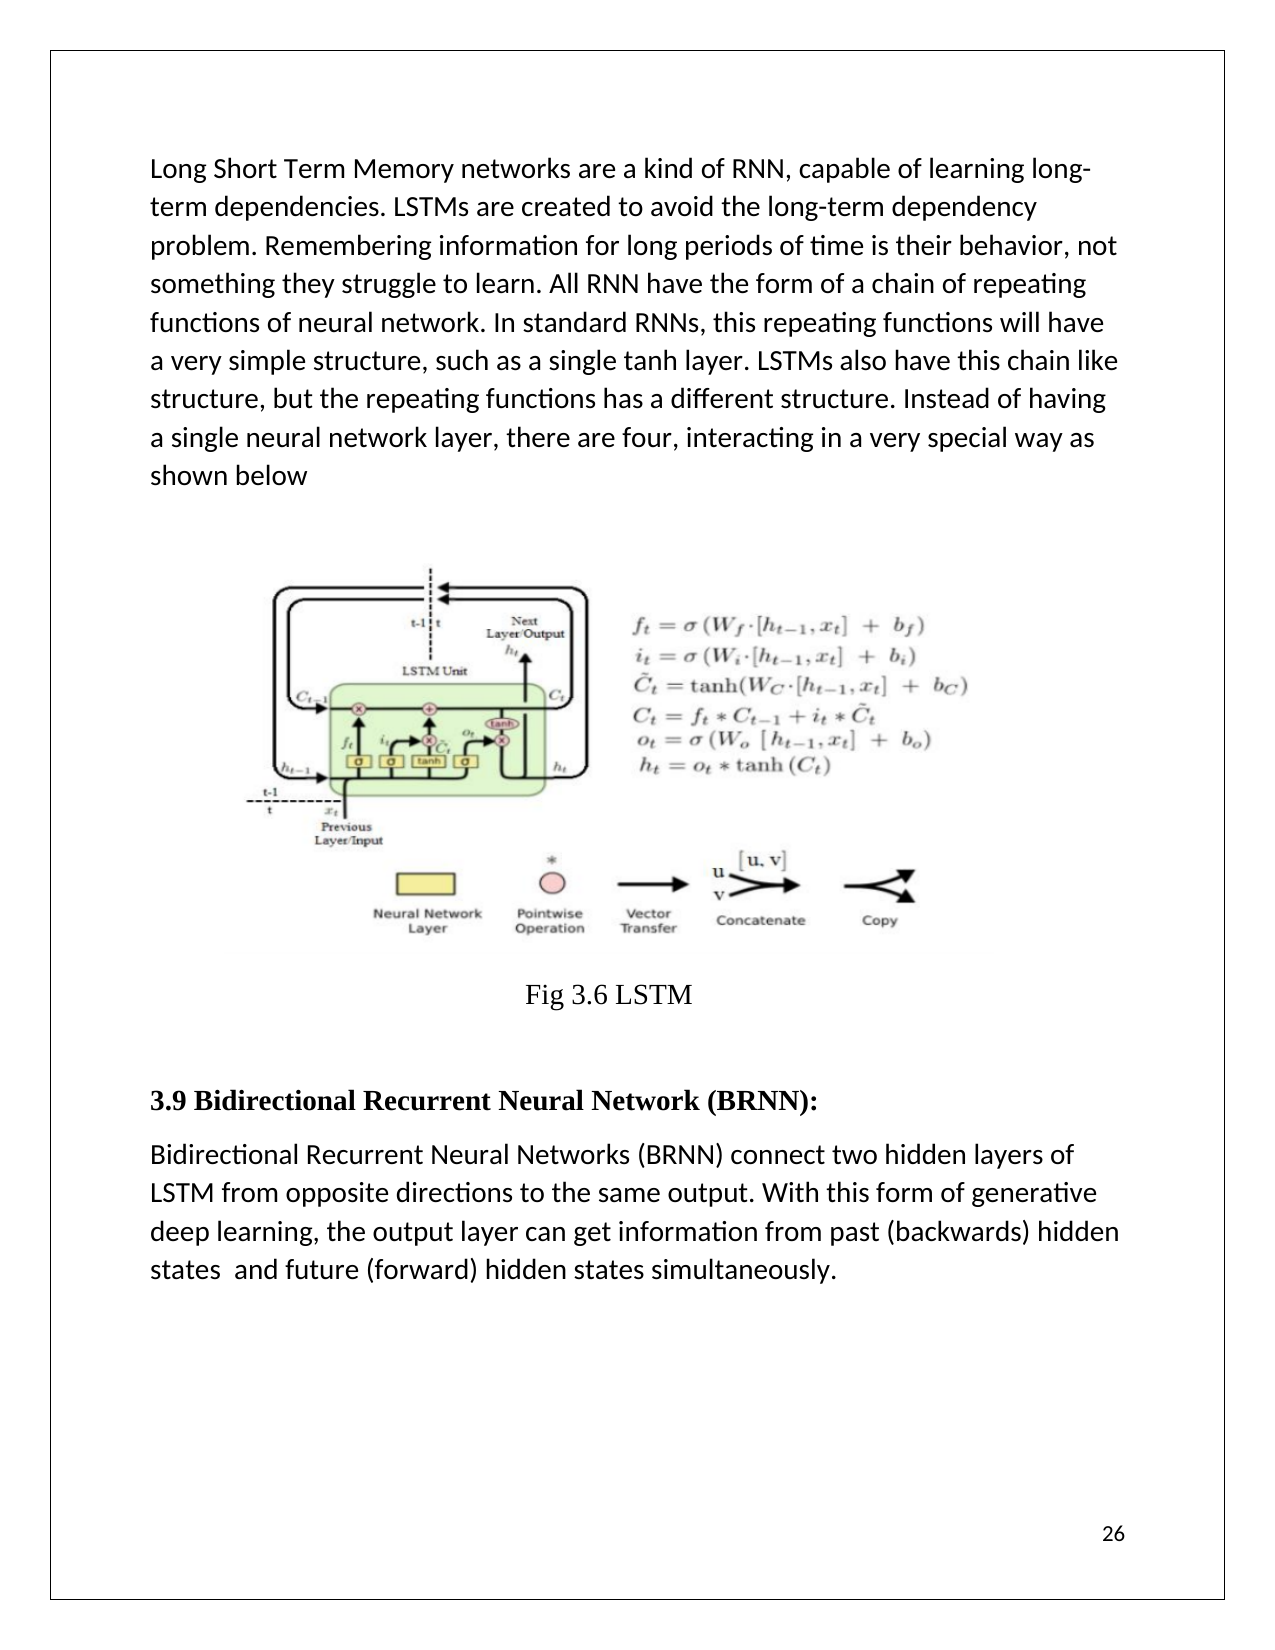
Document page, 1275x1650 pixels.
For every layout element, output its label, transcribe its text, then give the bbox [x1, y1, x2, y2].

text Long Short Term Memory networks are a kind of RNN, capable of learning long-term dependencies. LSTMs are created to avoid the long-term dependency problem. Remembering information for long periods of time is their behavior, not something they struggle to learn. All RNN have the form of a chain of repeating functions of neural network. In standard RNNs, this repeating functions will have a very simple structure, such as a single tanh layer. LSTMs also have this chain like structure, but the repeating functions has a different structure. Instead of having a single neural network layer, there are four, interacting in a very special way as shown below [150, 150, 1125, 493]
picture [222, 559, 994, 959]
text Fig 3.6 LSTM [150, 977, 1125, 1011]
text 3.9 Bidirectional Recurrent Neural Network (BRNN): [150, 1083, 1125, 1117]
text Bidirectional Recurrent Neural Networks (BRNN) connect two hidden layers of LSTM from opposite directions to the same output. With this form of generative deep learning, the output layer can get information from past (backwards) hidden states and future (forward) hidden states simultaneously. [150, 1136, 1125, 1287]
